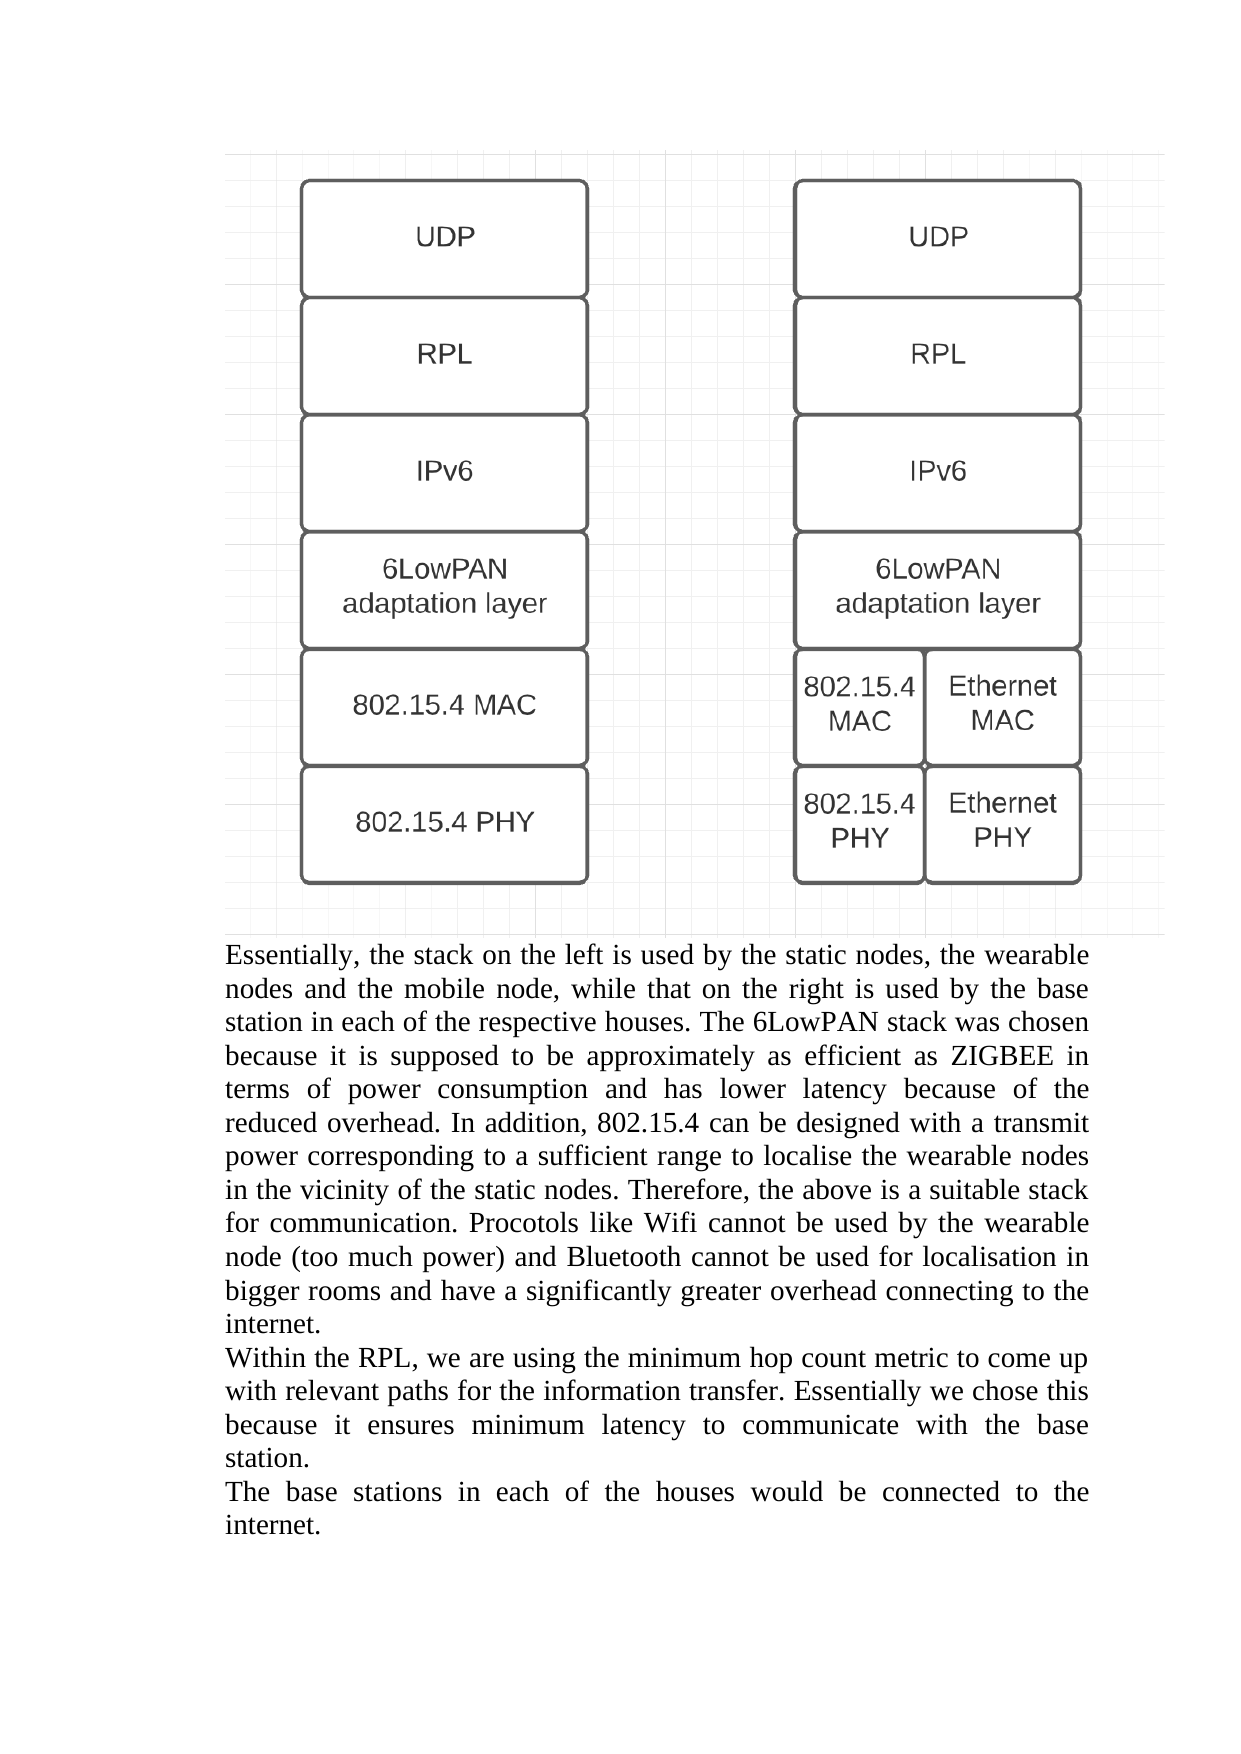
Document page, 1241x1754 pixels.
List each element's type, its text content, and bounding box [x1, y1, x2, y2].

list Essentially, the stack on the left is used by the static nodes, the wearable nodes and the mobile node, while that on the right is used by the base station in each of the respective houses. The 6LowPAN stack was chosen because it is supposed to be approximately as efficient as ZIGBEE in terms of power consumption and has lower latency because of the reduced overhead. In addition, 802.15.4 can be designed with a transmit power corresponding to a sufficient range to localise the wearable nodes in the vicinity of the static nodes. Therefore, the above is a suitable stack for communication. Procotols like Wifi cannot be used by the wearable node (too much power) and Bluetooth cannot be used for localisation in bigger rooms and have a significantly greater overhead connecting to the internet. [225, 938, 1090, 1340]
list Within the RPL, we are using the minimum hop count metric to come up with relevant paths for the information transfer. Essentially we chose this because it ensures minimum latency to communicate with the base station. [225, 1340, 1090, 1474]
picture [225, 150, 1165, 938]
list The base stations in each of the houses would be connected to the internet. [225, 1474, 1090, 1541]
